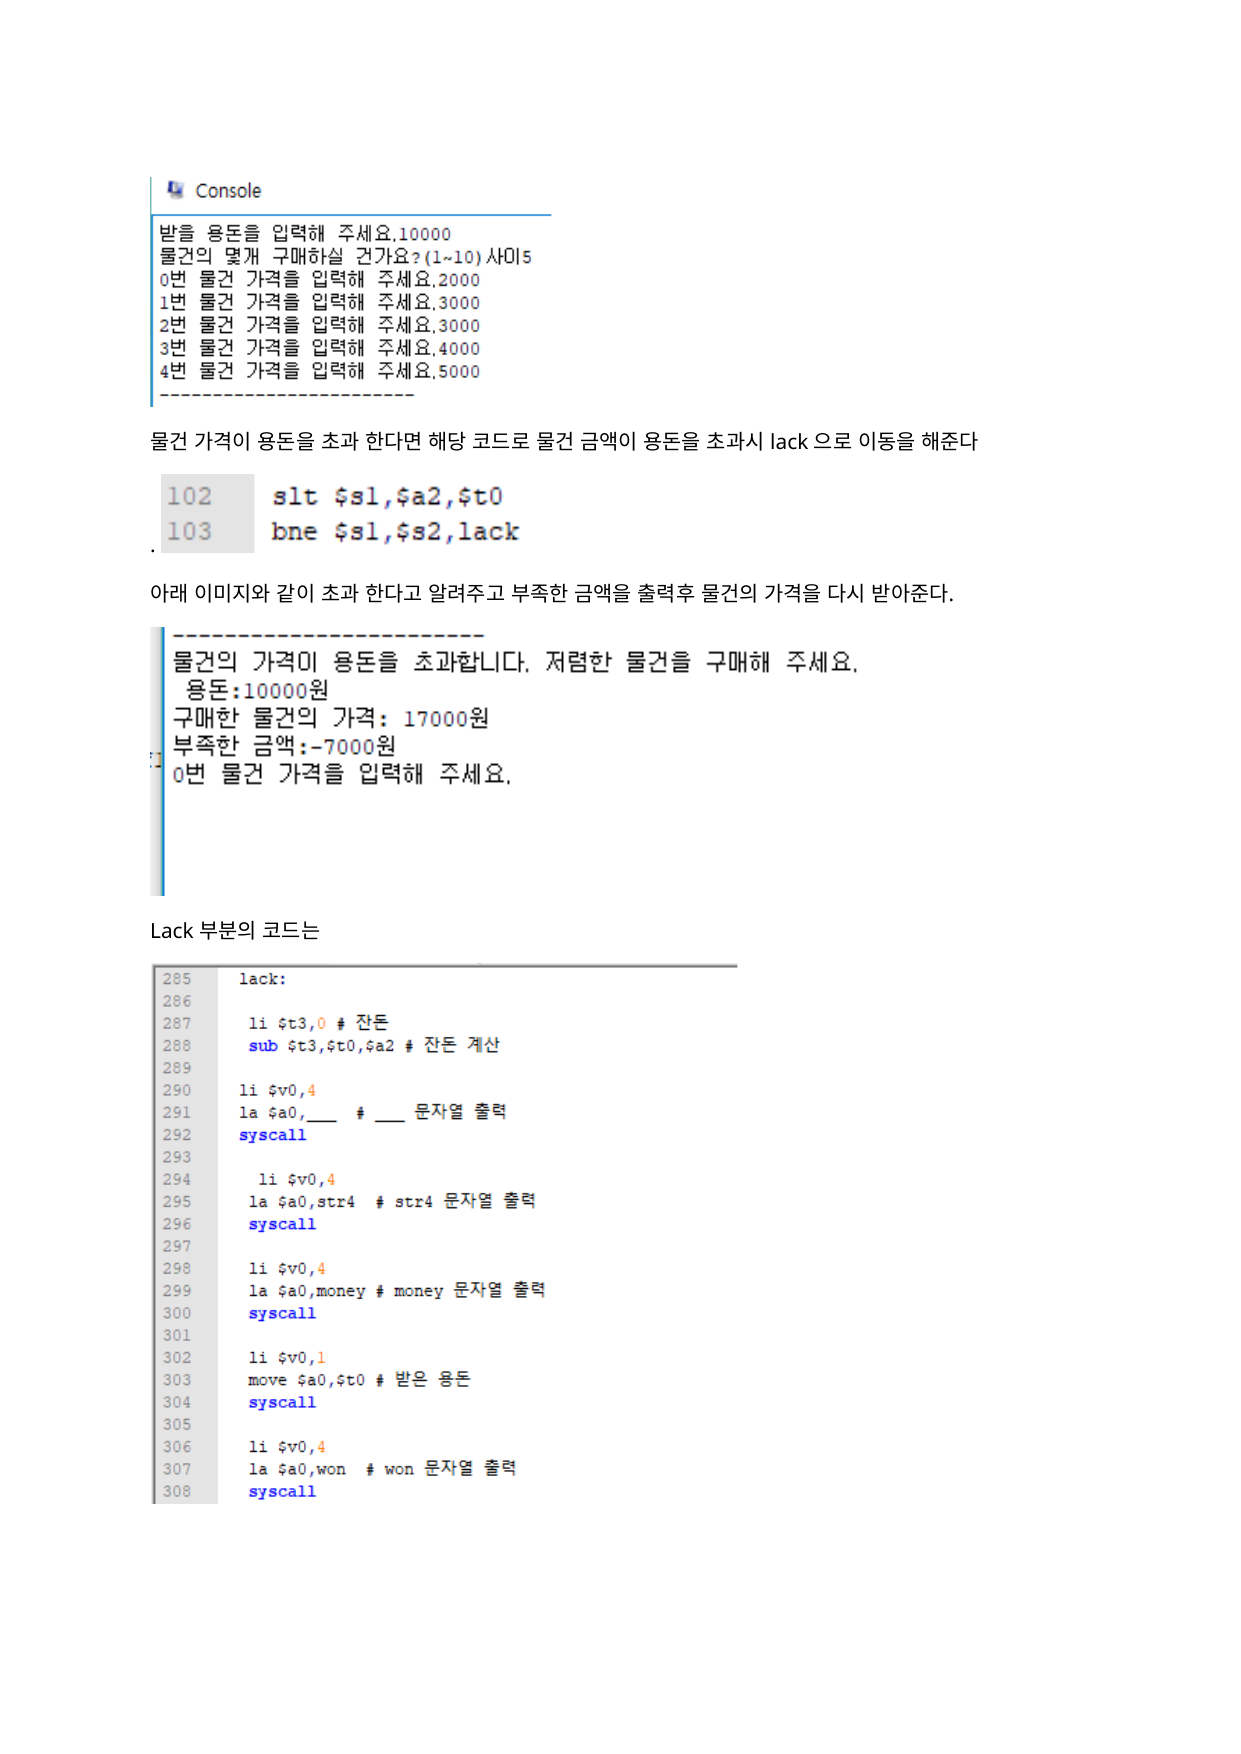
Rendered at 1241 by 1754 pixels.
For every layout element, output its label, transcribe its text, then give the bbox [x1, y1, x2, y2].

text Lack 부분의 코드는 [150, 914, 1090, 944]
picture [161, 474, 879, 553]
picture [150, 627, 921, 896]
text 아래 이미지와 같이 초과 한다고 알려주고 부족한 금액을 출력후 물건의 가격을 다시 받아준다. [150, 578, 1090, 608]
text 물건 가격이 용돈을 초과 한다면 해당 코드로 물건 금액이 용돈을 초과시 lack 으로 이동을 해준다 [150, 425, 1090, 456]
picture [150, 177, 552, 407]
picture [150, 963, 738, 1504]
